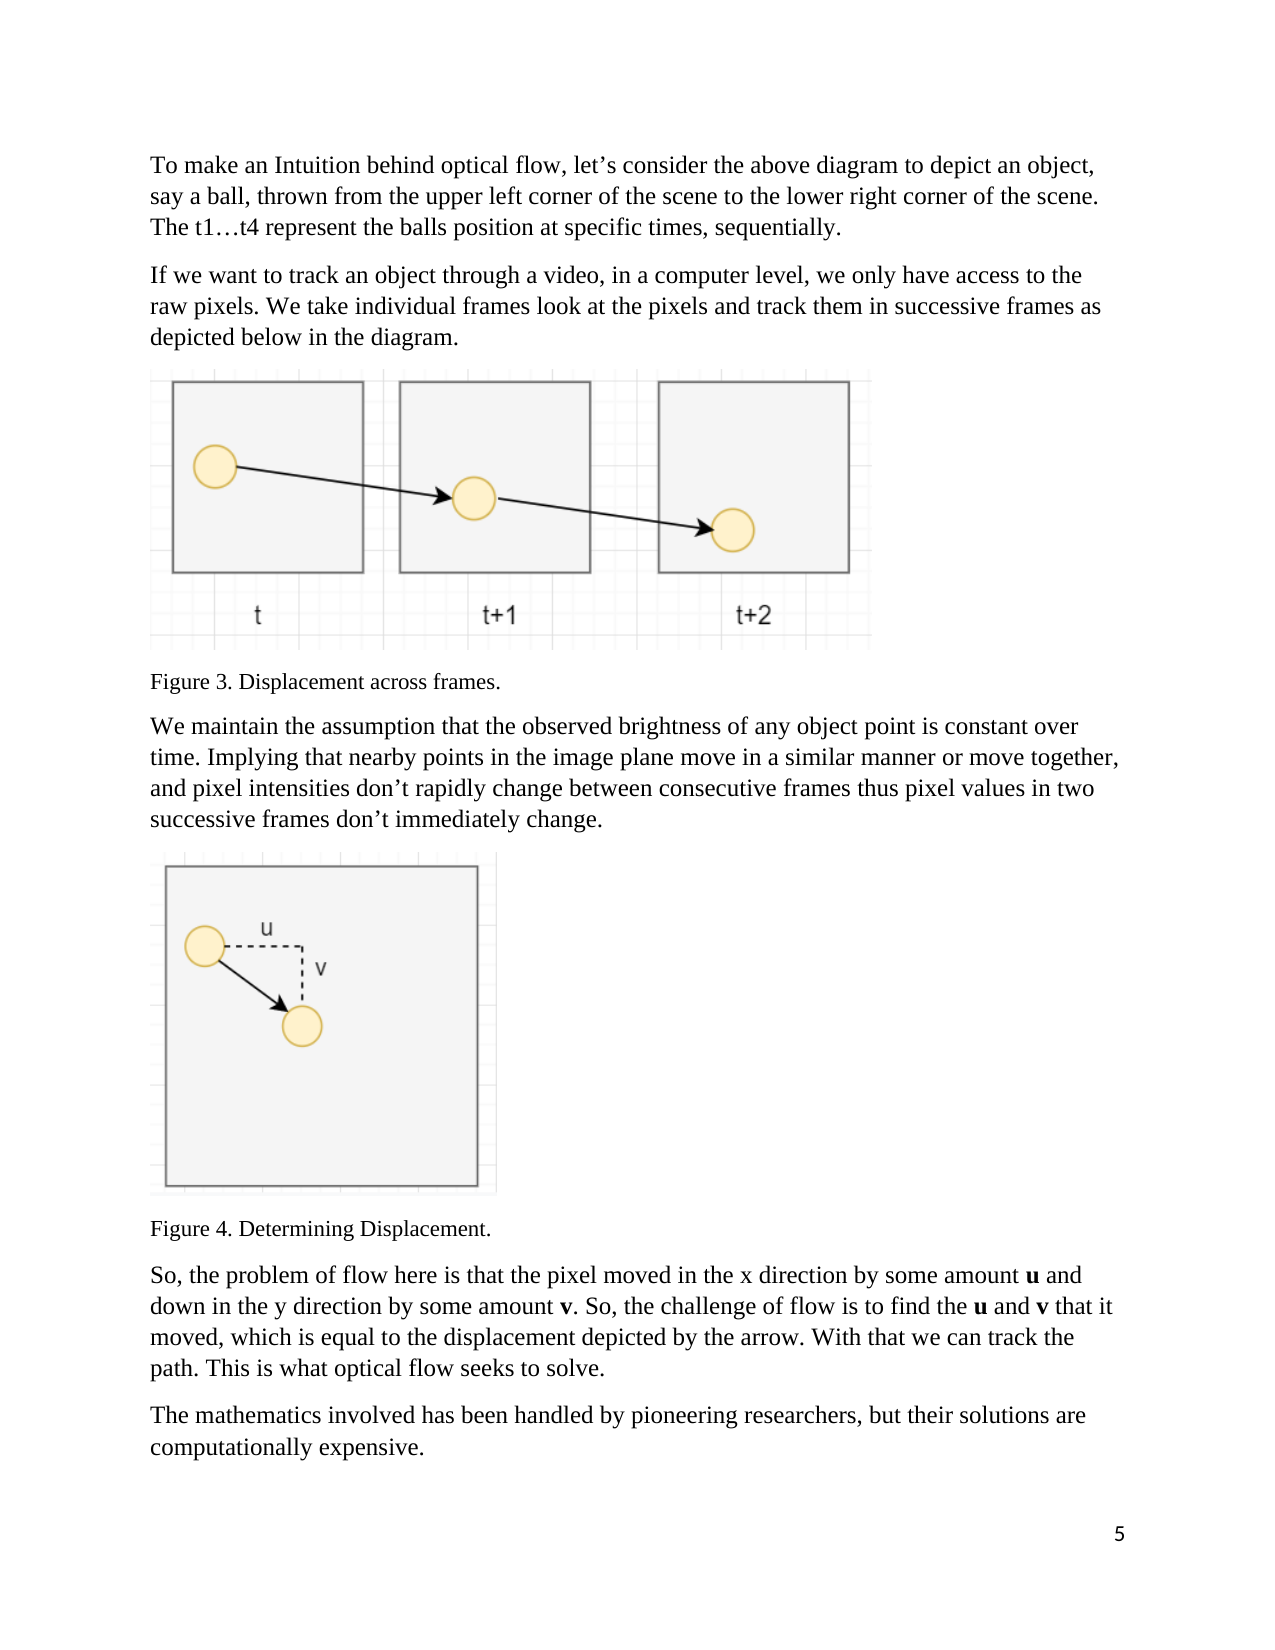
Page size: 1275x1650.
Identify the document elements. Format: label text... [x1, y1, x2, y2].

text To make an Intuition behind optical flow, let’s consider the above diagram to depict an object, say a ball, thrown from the upper left corner of the scene to the lower right corner of the scene. The t1…t4 represent the balls position at specific times, sequentially. [150, 150, 1125, 241]
text If we want to track an object through a video, in a computer level, we only have access to the raw pixels. We take individual frames look at the pixels and track them in successive frames as depicted below in the diagram. [150, 260, 1125, 351]
picture [150, 369, 872, 650]
text Figure 3. Displacement across frames. [150, 668, 1125, 694]
picture [150, 852, 497, 1196]
text We maintain the assumption that the observed brightness of any object point is constant over time. Implying that nearby points in the image plane move in a similar manner or move together, and pixel intensities don’t rapidly change between consecutive frames thus pixel values in two successive frames don’t immediately change. [150, 711, 1125, 833]
text The mathematics involved has been handled by pioneering researchers, but their solutions are computationally expensive. [150, 1401, 1125, 1460]
text Figure 4. Determining Displacement. [150, 1215, 1125, 1241]
text So, the problem of flow here is that the pixel moved in the x direction by some amount u and down in the y direction by some amount v. So, the challenge of flow is to find the u and v that it moved, which is equal to the displacement depicted by the arrow. With that we can track the path. This is what optical flow seeks to solve. [150, 1260, 1125, 1382]
